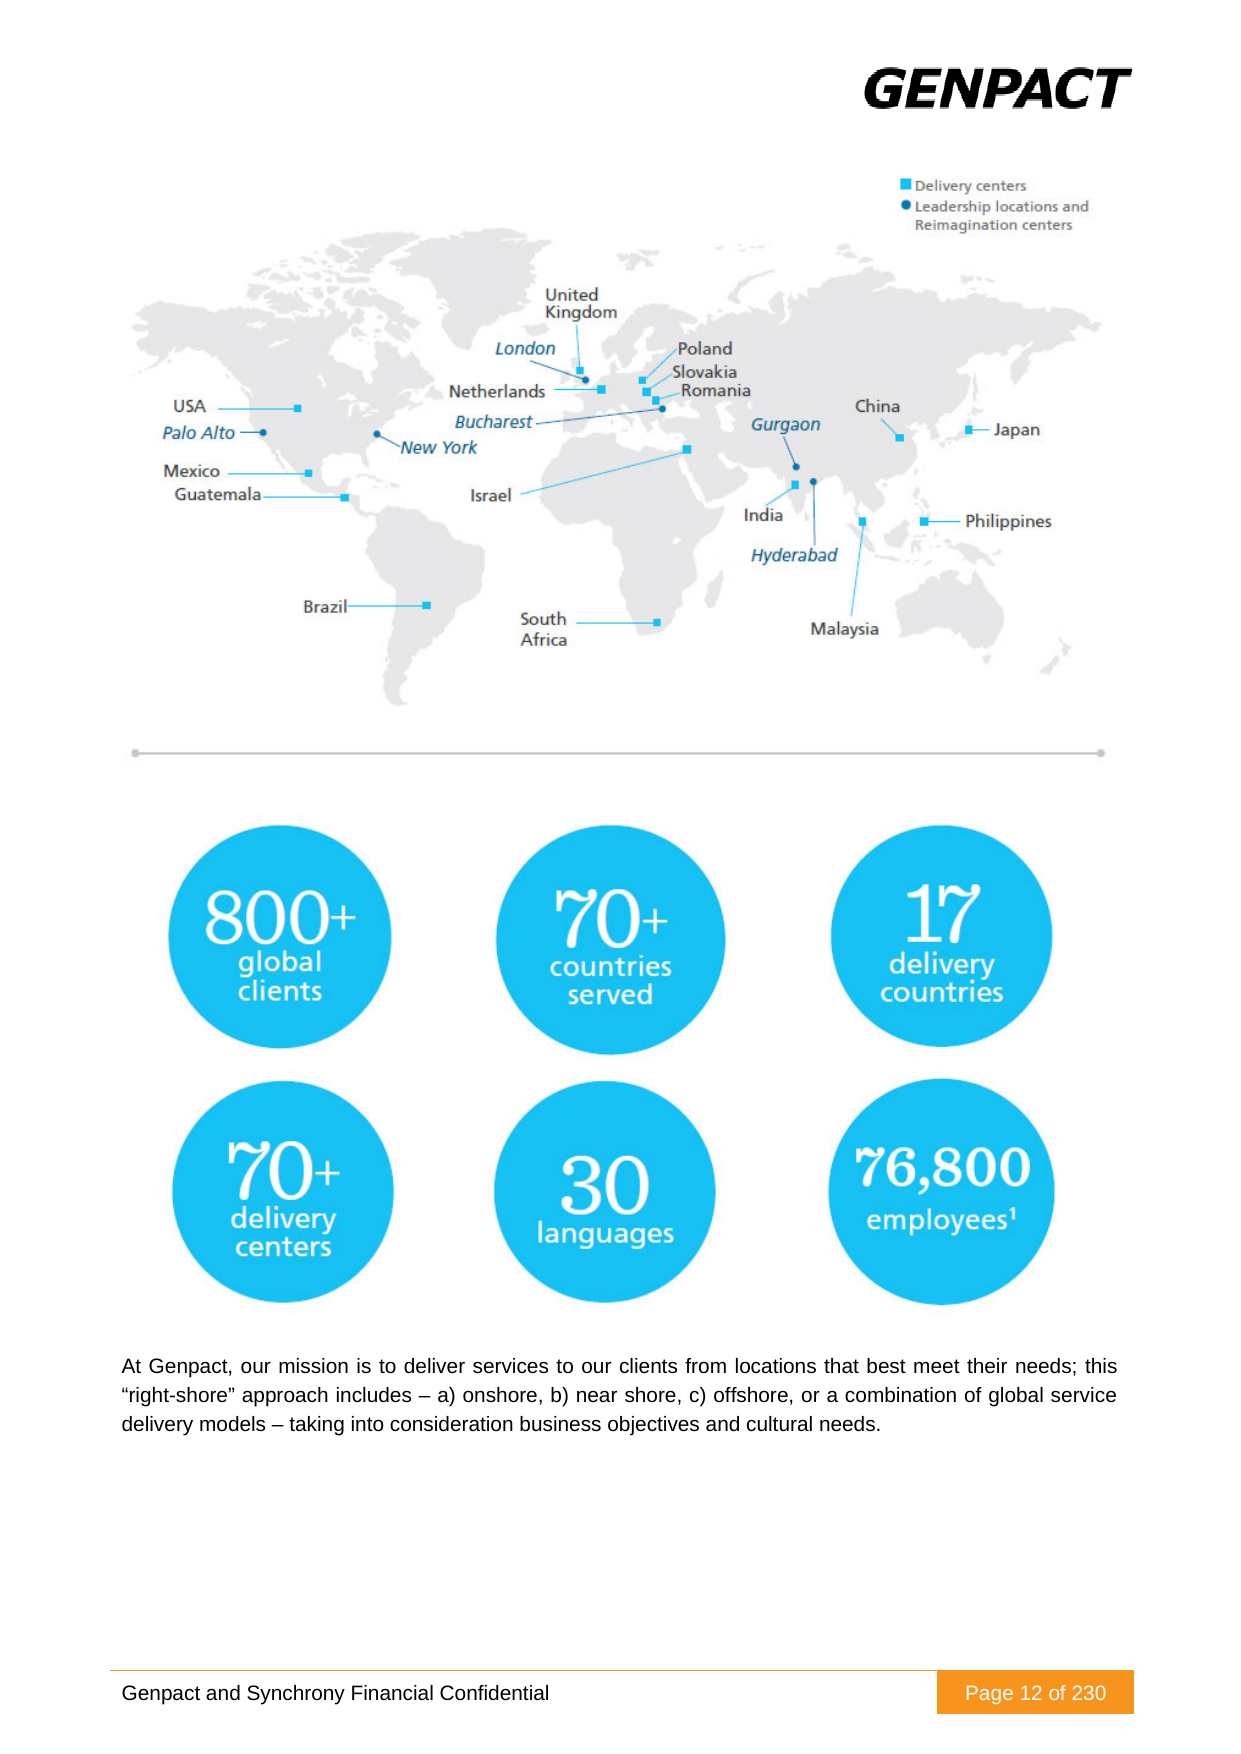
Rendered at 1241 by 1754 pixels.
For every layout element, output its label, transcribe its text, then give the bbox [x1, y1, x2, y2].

text At Genpact, our mission is to deliver services to our clients from locations that best meet their needs; this “right-shore” approach includes – a) onshore, b) near shore, c) offshore, or a combination of global service delivery models – taking into consideration business objectives and cultural needs. [121, 1354, 1119, 1435]
picture [121, 160, 1122, 1337]
picture [858, 56, 1134, 119]
